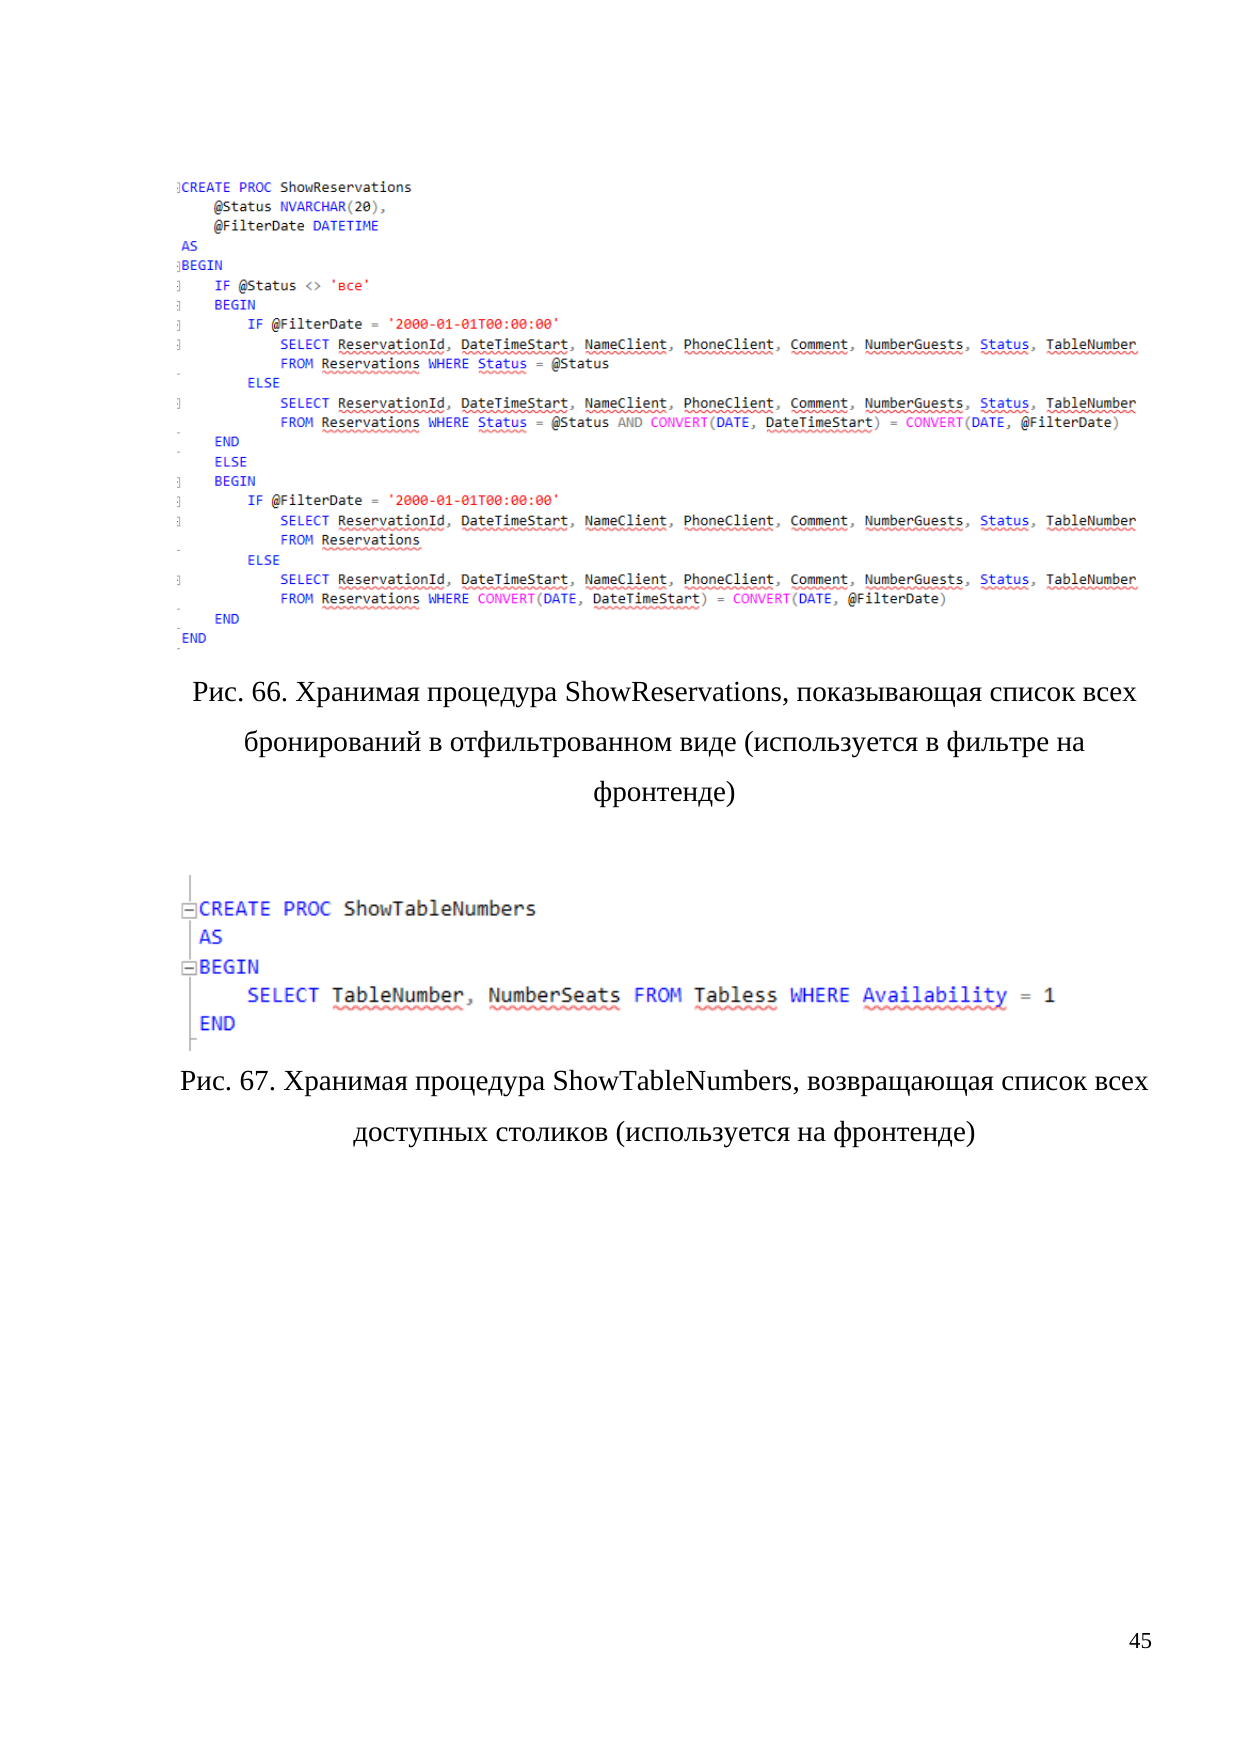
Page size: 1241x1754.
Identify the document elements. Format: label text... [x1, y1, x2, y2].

picture [177, 176, 1152, 661]
picture [177, 875, 1076, 1051]
text Рис. 67. Хранимая процедура ShowTableNumbers, возвращающая список всех доступных столиков (используется на фронтенде) [177, 1063, 1152, 1147]
text Рис. 66. Хранимая процедура ShowReservations, показывающая список всех бронирований в отфильтрованном виде (используется в фильтре на фронтенде) [177, 674, 1152, 808]
